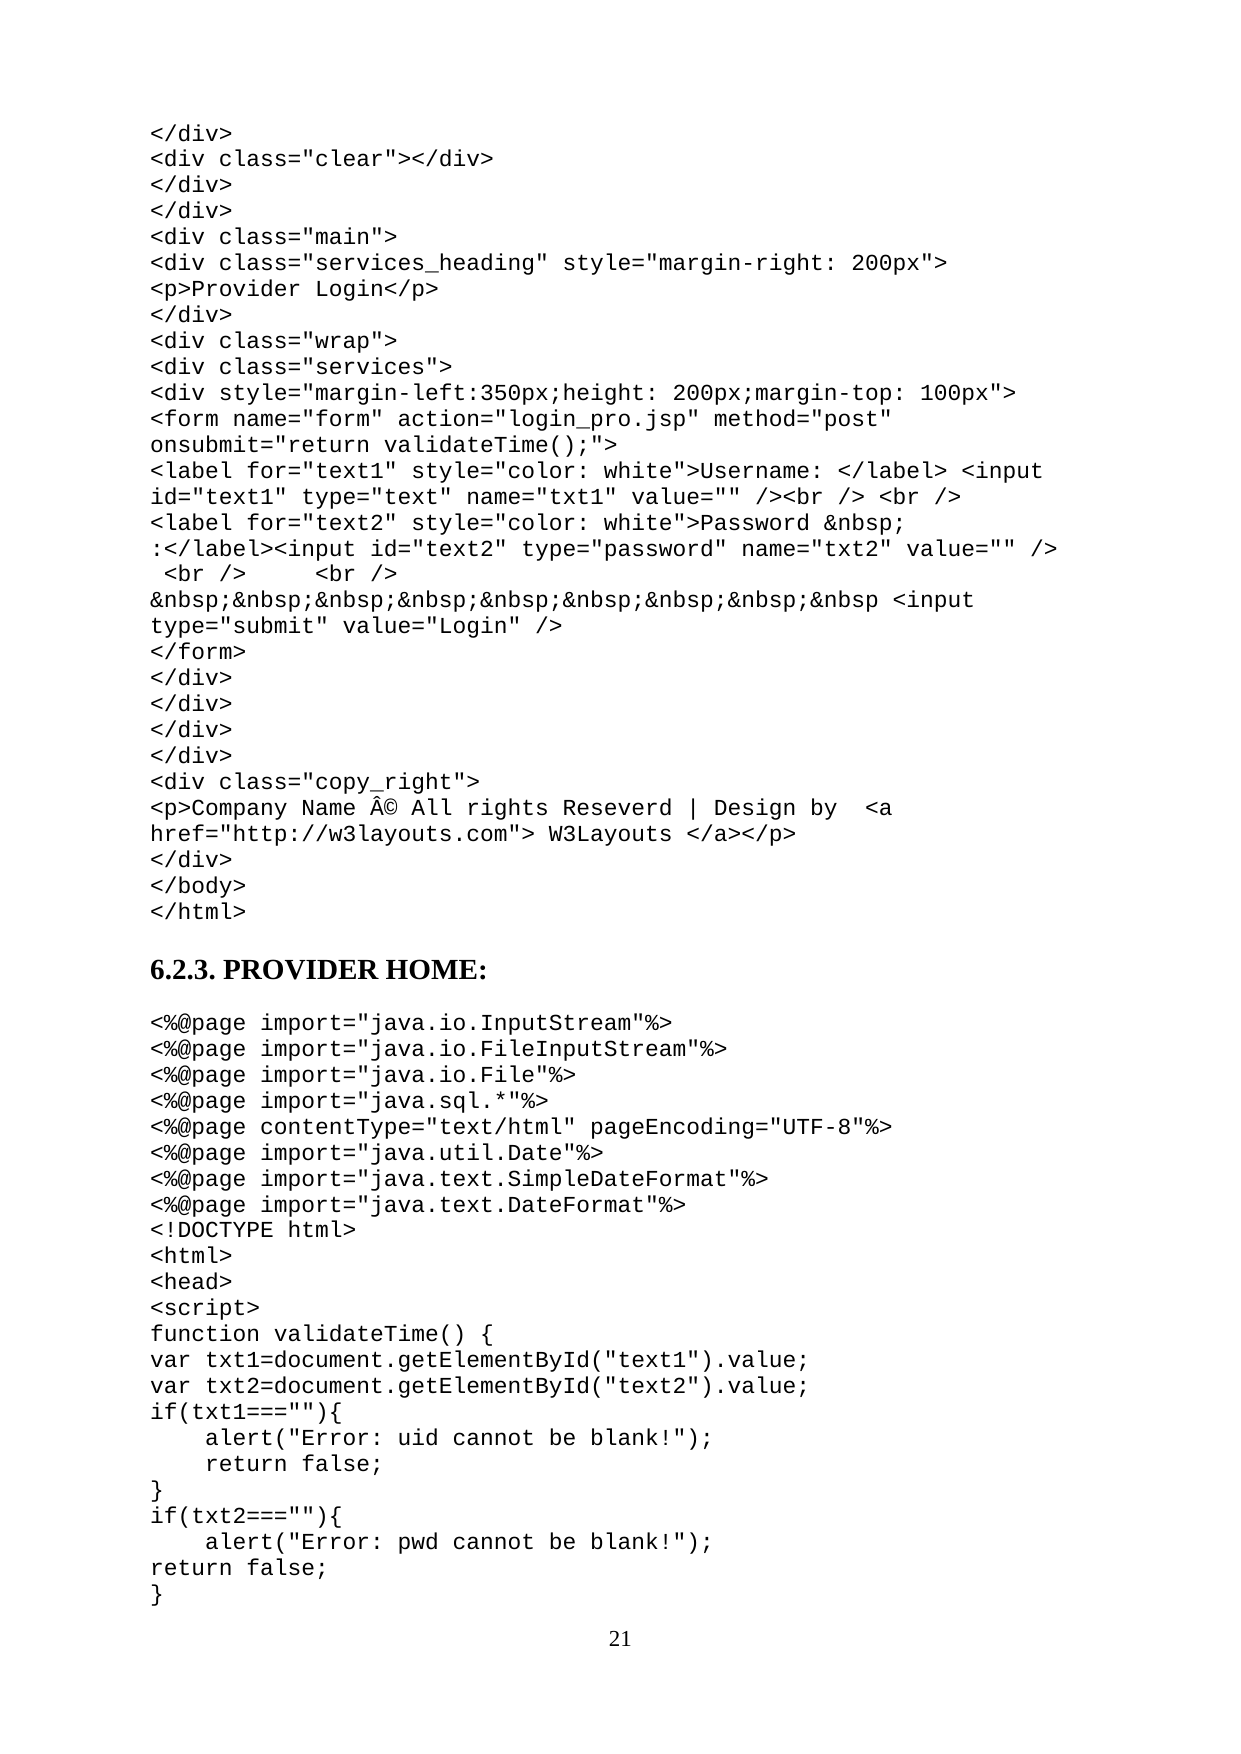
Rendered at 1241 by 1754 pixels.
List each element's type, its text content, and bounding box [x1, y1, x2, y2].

text <div class="services_heading" style="margin-right: 200px"> [150, 252, 1090, 277]
text </div> [150, 667, 1090, 692]
text alert("Error: uid cannot be blank!"); [150, 1426, 1090, 1452]
text </div> [150, 122, 1090, 148]
text <label for="text1" style="color: white">Username: </label> <input id="text1" type="text" name="txt1" value="" /><br /> <br /> [150, 459, 1090, 511]
text <script> [150, 1297, 1090, 1323]
text <%@page import="java.io.File"%> [150, 1063, 1090, 1089]
text } [150, 1478, 1090, 1504]
text <%@page contentType="text/html" pageEncoding="UTF-8"%> [150, 1115, 1090, 1141]
text <div style="margin-left:350px;height: 200px;margin-top: 100px"> [150, 381, 1090, 407]
text <%@page import="java.text.DateFormat"%> [150, 1193, 1090, 1219]
text </div> [150, 303, 1090, 329]
text <%@page import="java.io.InputStream"%> [150, 1011, 1090, 1037]
text </form> [150, 641, 1090, 667]
text </body> [150, 874, 1090, 900]
text 6.2.3. PROVIDER HOME: [150, 952, 1090, 985]
text var txt2=document.getElementById("text2").value; [150, 1374, 1090, 1400]
text </div> [150, 848, 1090, 874]
text if(txt2===""){ [150, 1504, 1090, 1530]
text <!DOCTYPE html> [150, 1219, 1090, 1245]
text var txt1=document.getElementById("text1").value; [150, 1348, 1090, 1374]
text <div class="main"> [150, 226, 1090, 252]
text <div class="copy_right"> [150, 770, 1090, 796]
text <%@page import="java.io.FileInputStream"%> [150, 1037, 1090, 1063]
text <%@page import="java.util.Date"%> [150, 1141, 1090, 1167]
text return false; [150, 1556, 1090, 1582]
text </div> [150, 692, 1090, 718]
text &nbsp;&nbsp;&nbsp;&nbsp;&nbsp;&nbsp;&nbsp;&nbsp;&nbsp <input type="submit" value="Login" /> [150, 589, 1090, 641]
text return false; [150, 1452, 1090, 1478]
text <%@page import="java.sql.*"%> [150, 1089, 1090, 1115]
text </div> [150, 174, 1090, 200]
text <p>Company Name Â© All rights Reseverd | Design by <a href="http://w3layouts.com"> W3Layouts </a></p> [150, 796, 1090, 848]
text <form name="form" action="login_pro.jsp" method="post" onsubmit="return validateTime();"> [150, 407, 1090, 459]
text <br /> <br /> [150, 563, 1090, 589]
text alert("Error: pwd cannot be blank!"); [150, 1530, 1090, 1556]
text </div> [150, 744, 1090, 770]
text function validateTime() { [150, 1323, 1090, 1348]
text } [150, 1582, 1090, 1608]
text <head> [150, 1271, 1090, 1297]
text <div class="services"> [150, 355, 1090, 381]
text if(txt1===""){ [150, 1400, 1090, 1426]
text </div> [150, 718, 1090, 744]
text <p>Provider Login</p> [150, 277, 1090, 303]
text <html> [150, 1245, 1090, 1271]
text <%@page import="java.text.SimpleDateFormat"%> [150, 1167, 1090, 1193]
text <label for="text2" style="color: white">Password &nbsp; :</label><input id="text2" type="password" name="txt2" value="" /> [150, 511, 1090, 563]
text </div> [150, 200, 1090, 226]
text <div class="clear"></div> [150, 148, 1090, 174]
text </html> [150, 900, 1090, 926]
text <div class="wrap"> [150, 329, 1090, 355]
